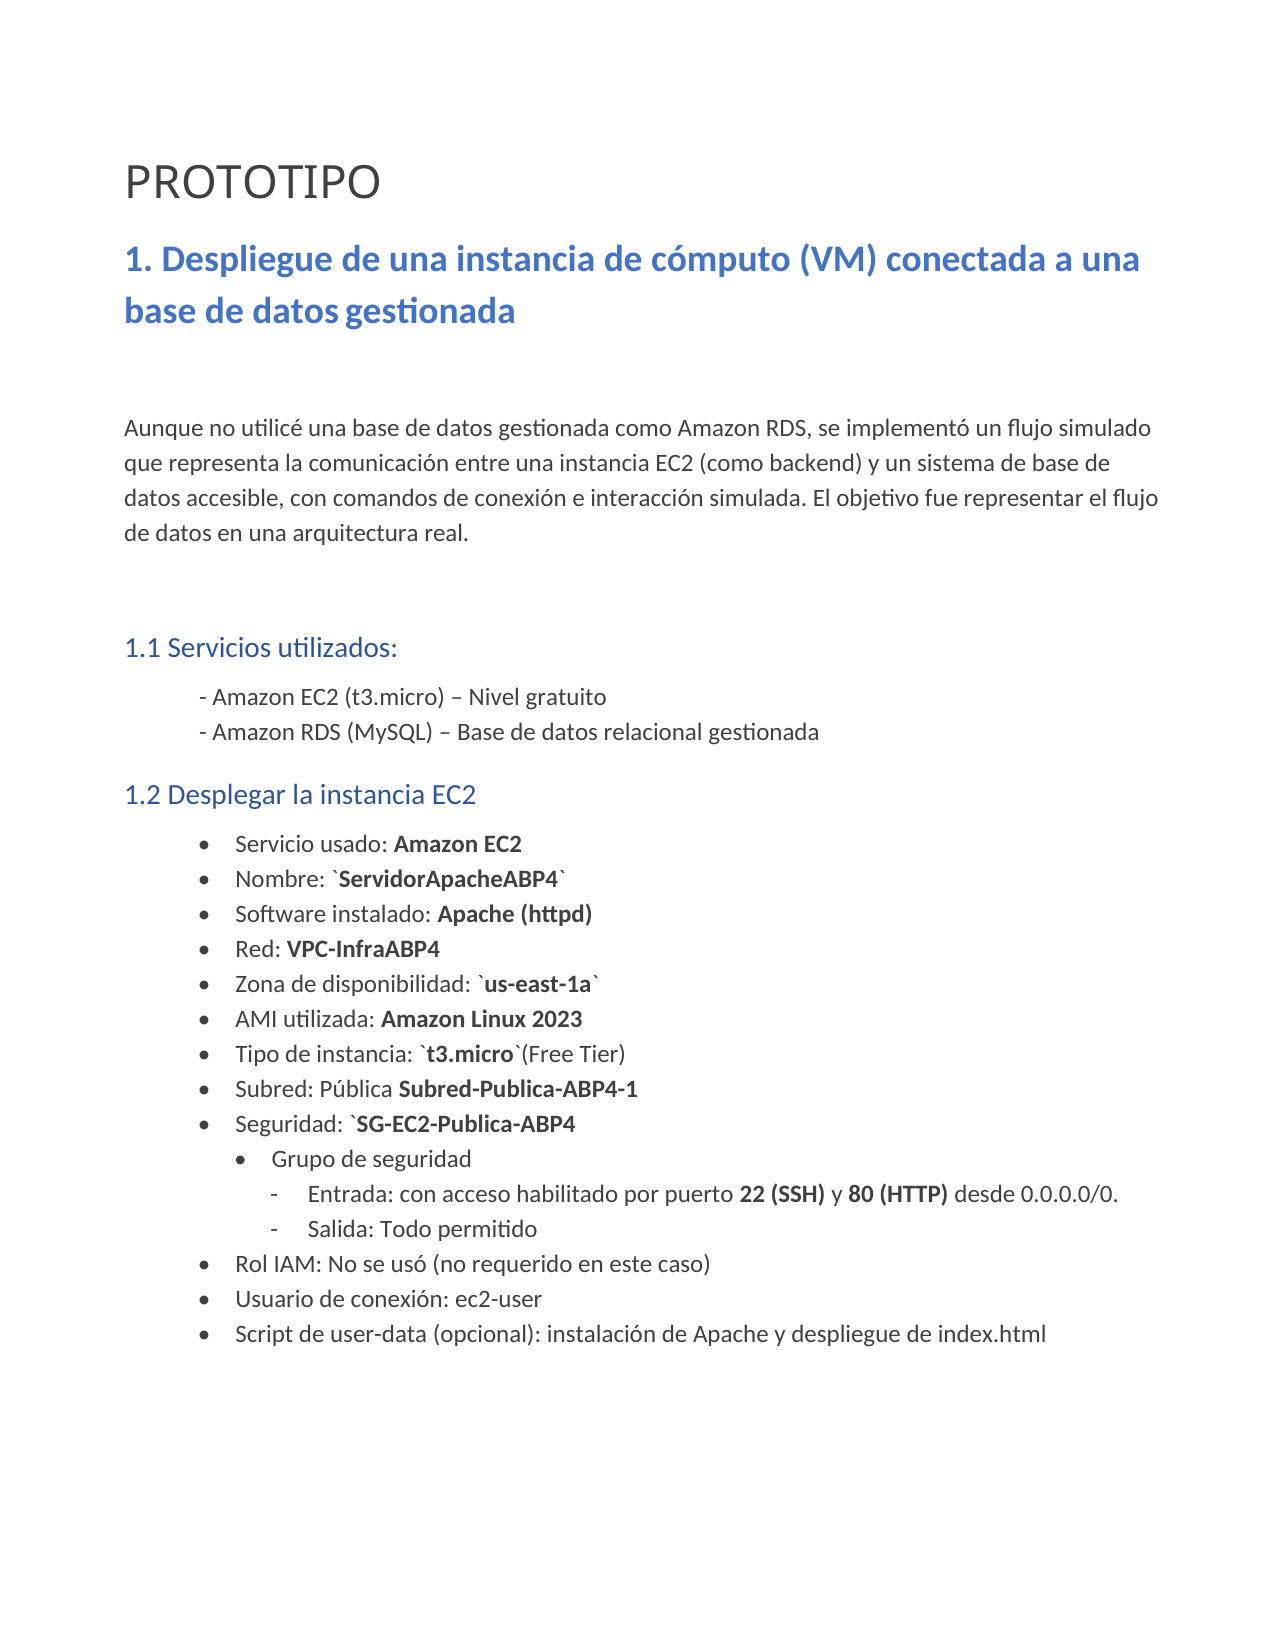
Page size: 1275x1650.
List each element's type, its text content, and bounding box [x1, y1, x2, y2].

list Salida: Todo permitido [270, 1214, 1166, 1244]
list Servicio usado: Amazon EC2 [198, 829, 1166, 859]
subtitle 1.1 Servicios utilizados: [124, 629, 1166, 665]
text PROTOTIPO [124, 150, 1166, 212]
subtitle 1.2 Desplegar la instancia EC2 [124, 776, 1166, 812]
list Usuario de conexión: ec2-user [198, 1284, 1166, 1314]
list Seguridad: `SG-EC2-Publica-ABP4 [198, 1109, 1166, 1139]
list - Amazon EC2 (t3.micro) – Nivel gratuito [199, 681, 1166, 712]
list Script de user-data (opcional): instalación de Apache y despliegue de index.html [198, 1319, 1166, 1349]
list Rol IAM: No se usó (no requerido en este caso) [198, 1249, 1166, 1279]
list Entrada: con acceso habilitado por puerto 22 (SSH) y 80 (HTTP) desde 0.0.0.0/0. [270, 1179, 1166, 1209]
list Software instalado: Apache (httpd) [198, 899, 1166, 929]
list AMI utilizada: Amazon Linux 2023 [198, 1004, 1166, 1034]
list - Amazon RDS (MySQL) – Base de datos relacional gestionada [199, 716, 1166, 747]
list Subred: Pública Subred-Publica-ABP4-1 [198, 1074, 1166, 1104]
list Zona de disponibilidad: `us-east-1a` [198, 969, 1166, 999]
list Grupo de seguridad [234, 1144, 1166, 1174]
text 1. Despliegue de una instancia de cómputo (VM) conectada a una base de datos gestionada [124, 234, 1166, 333]
list Red: VPC-InfraABP4 [198, 934, 1166, 964]
list Tipo de instancia: `t3.micro`(Free Tier) [198, 1039, 1166, 1069]
text Aunque no utilicé una base de datos gestionada como Amazon RDS, se implementó un flujo simulado que representa la comunicación entre una instancia EC2 (como backend) y un sistema de base de datos accesible, con comandos de conexión e interacción simulada. El objetivo fue representar el flujo de datos en una arquitectura real. [124, 412, 1166, 548]
list Nombre: `ServidorApacheABP4` [198, 864, 1166, 894]
